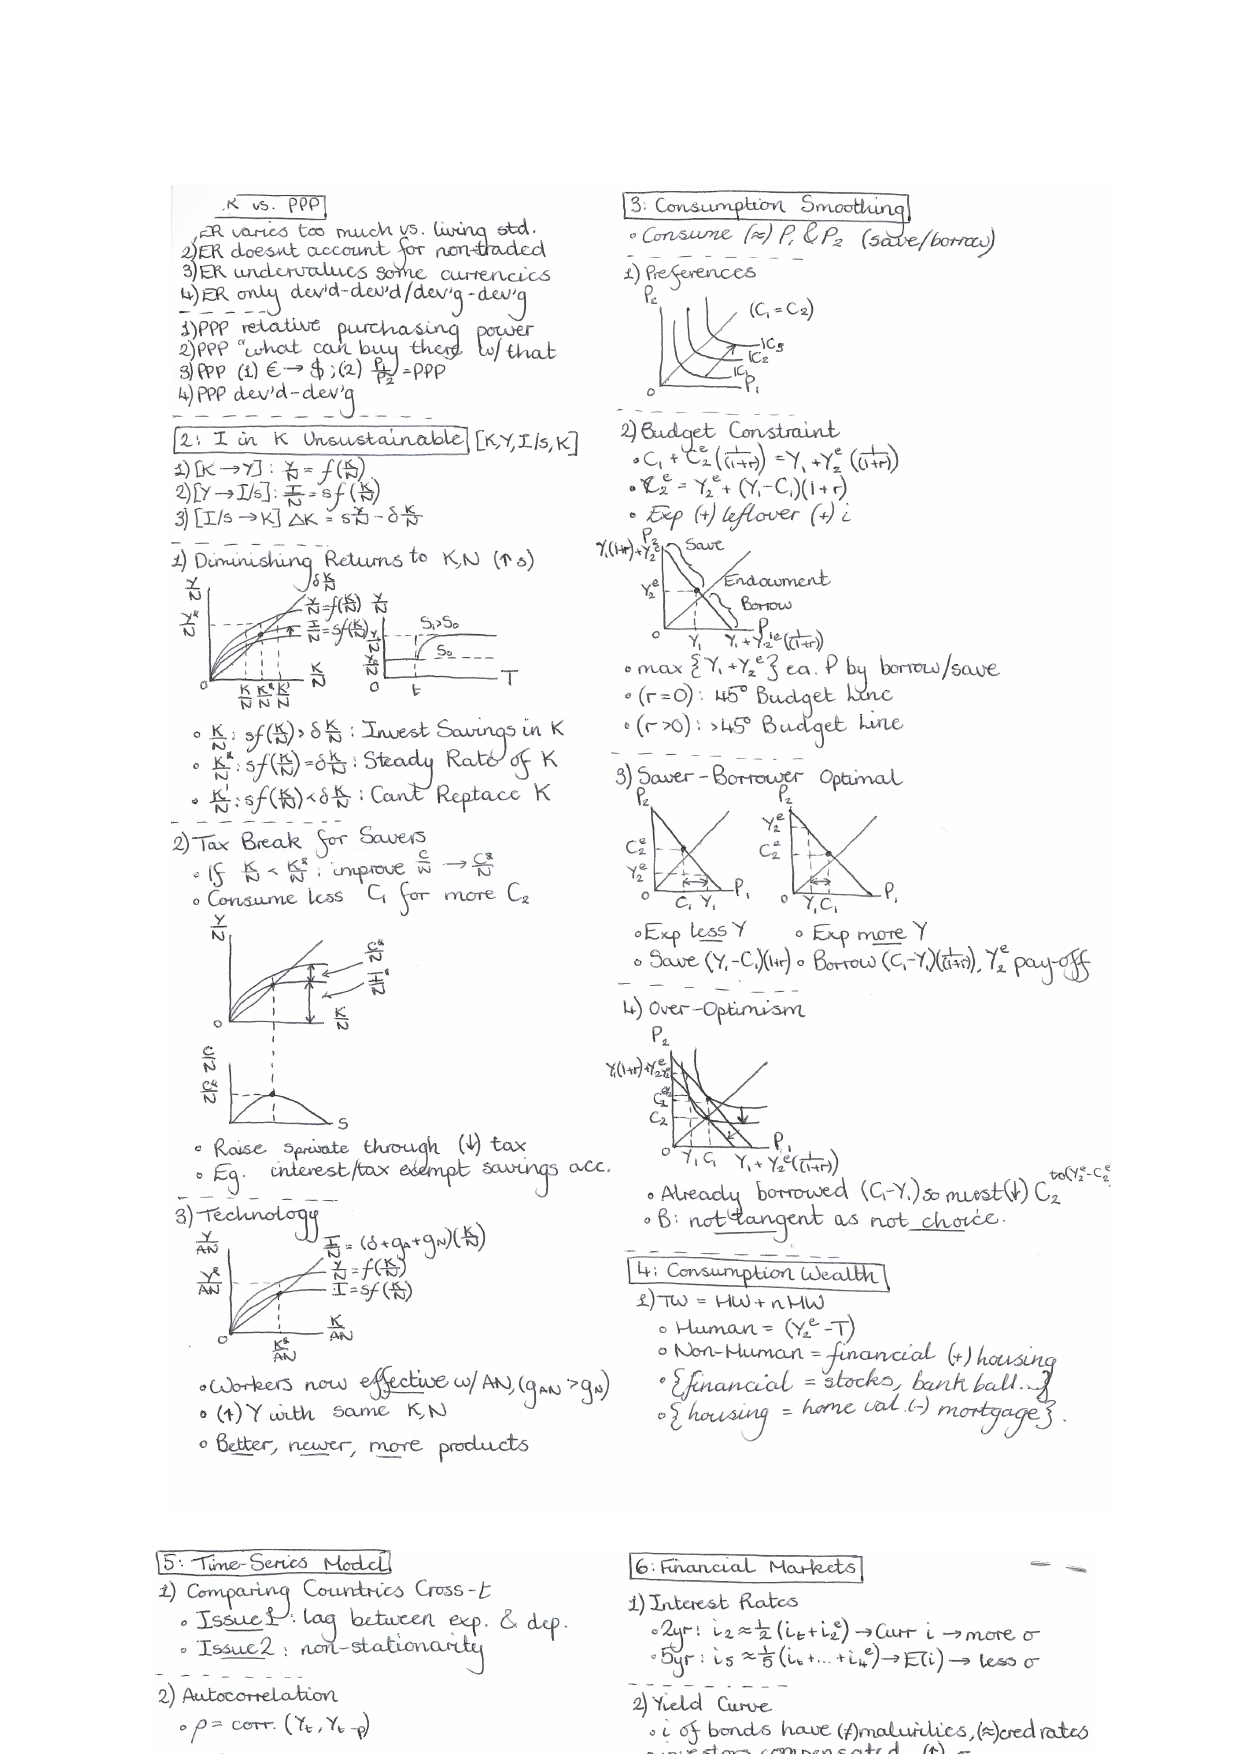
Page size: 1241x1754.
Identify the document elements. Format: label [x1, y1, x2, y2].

picture [171, 185, 1111, 1514]
picture [153, 1549, 1093, 1754]
